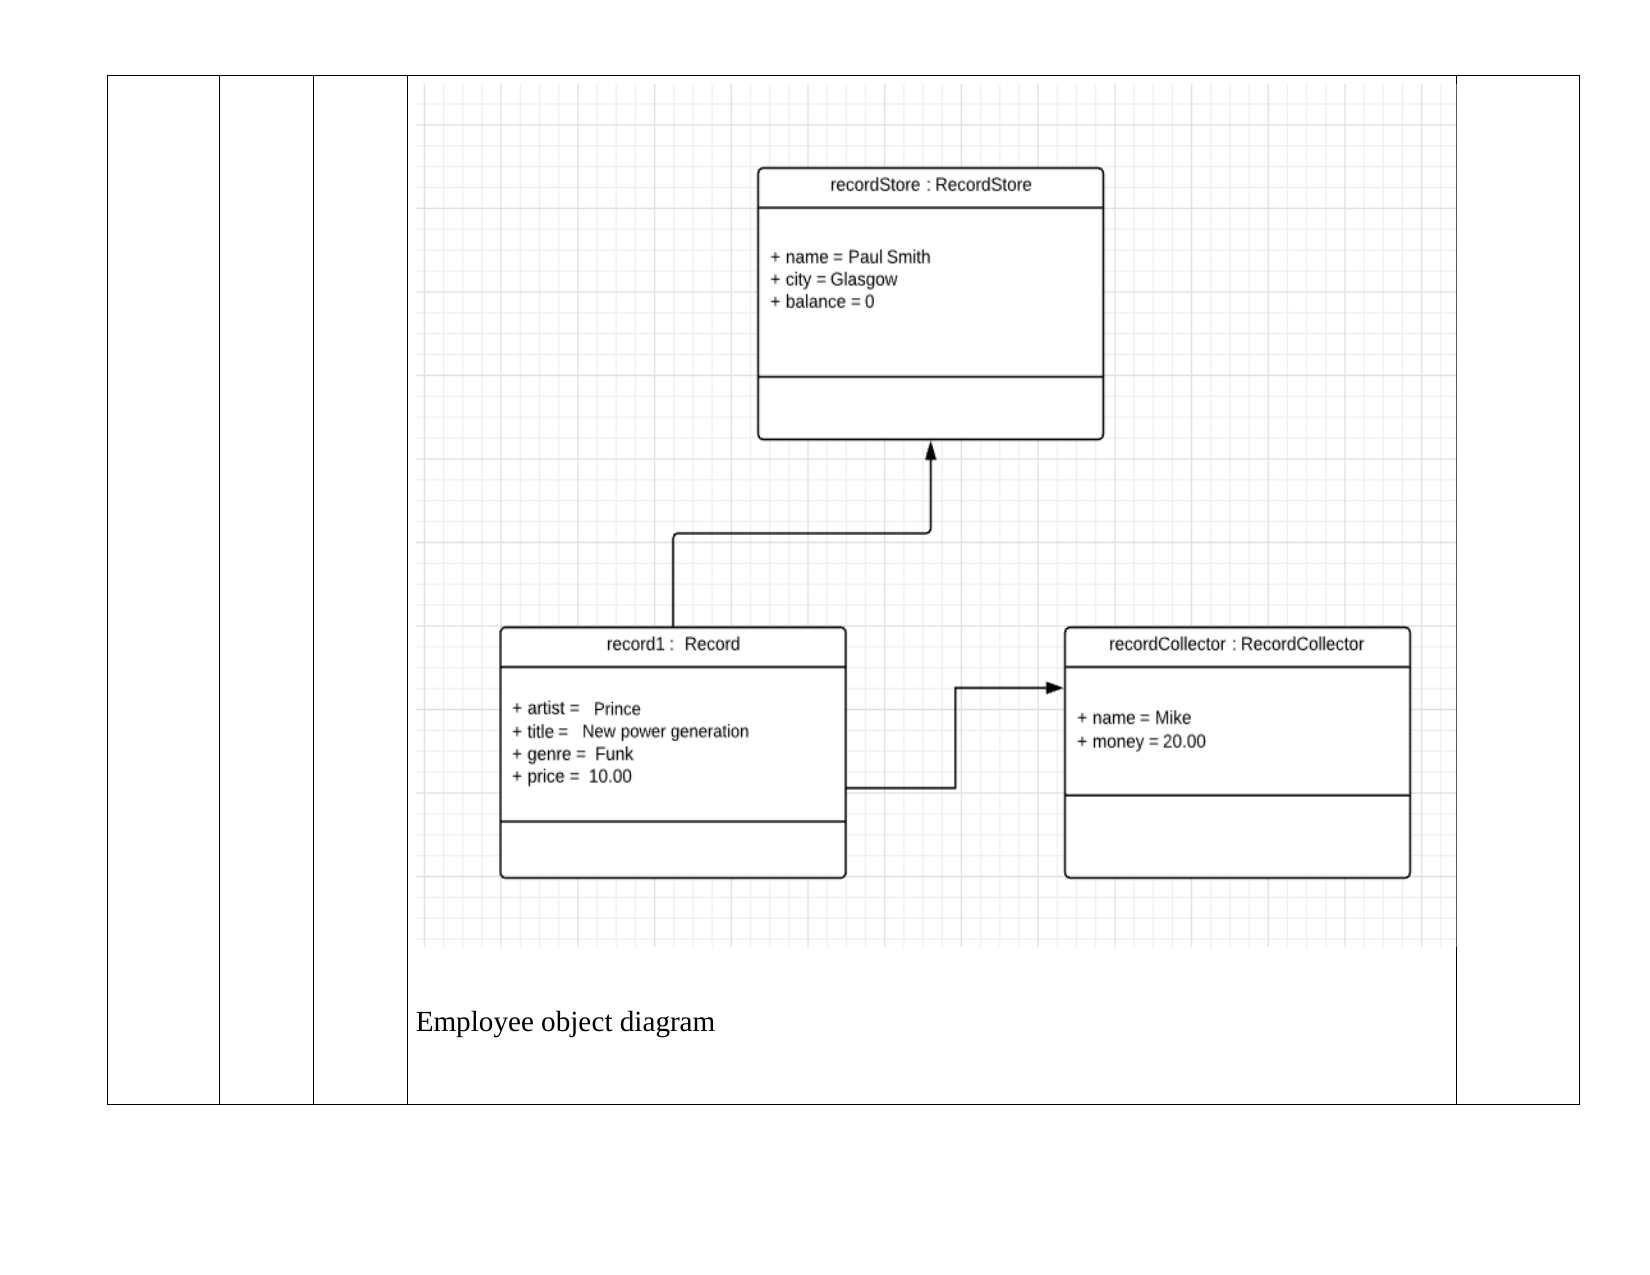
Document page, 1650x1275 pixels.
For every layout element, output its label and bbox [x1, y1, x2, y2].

table_cell [220, 76, 313, 1104]
table_cell [408, 76, 1456, 1104]
table_cell [1457, 76, 1579, 1104]
table_cell [314, 76, 407, 1104]
picture [415, 84, 1457, 947]
